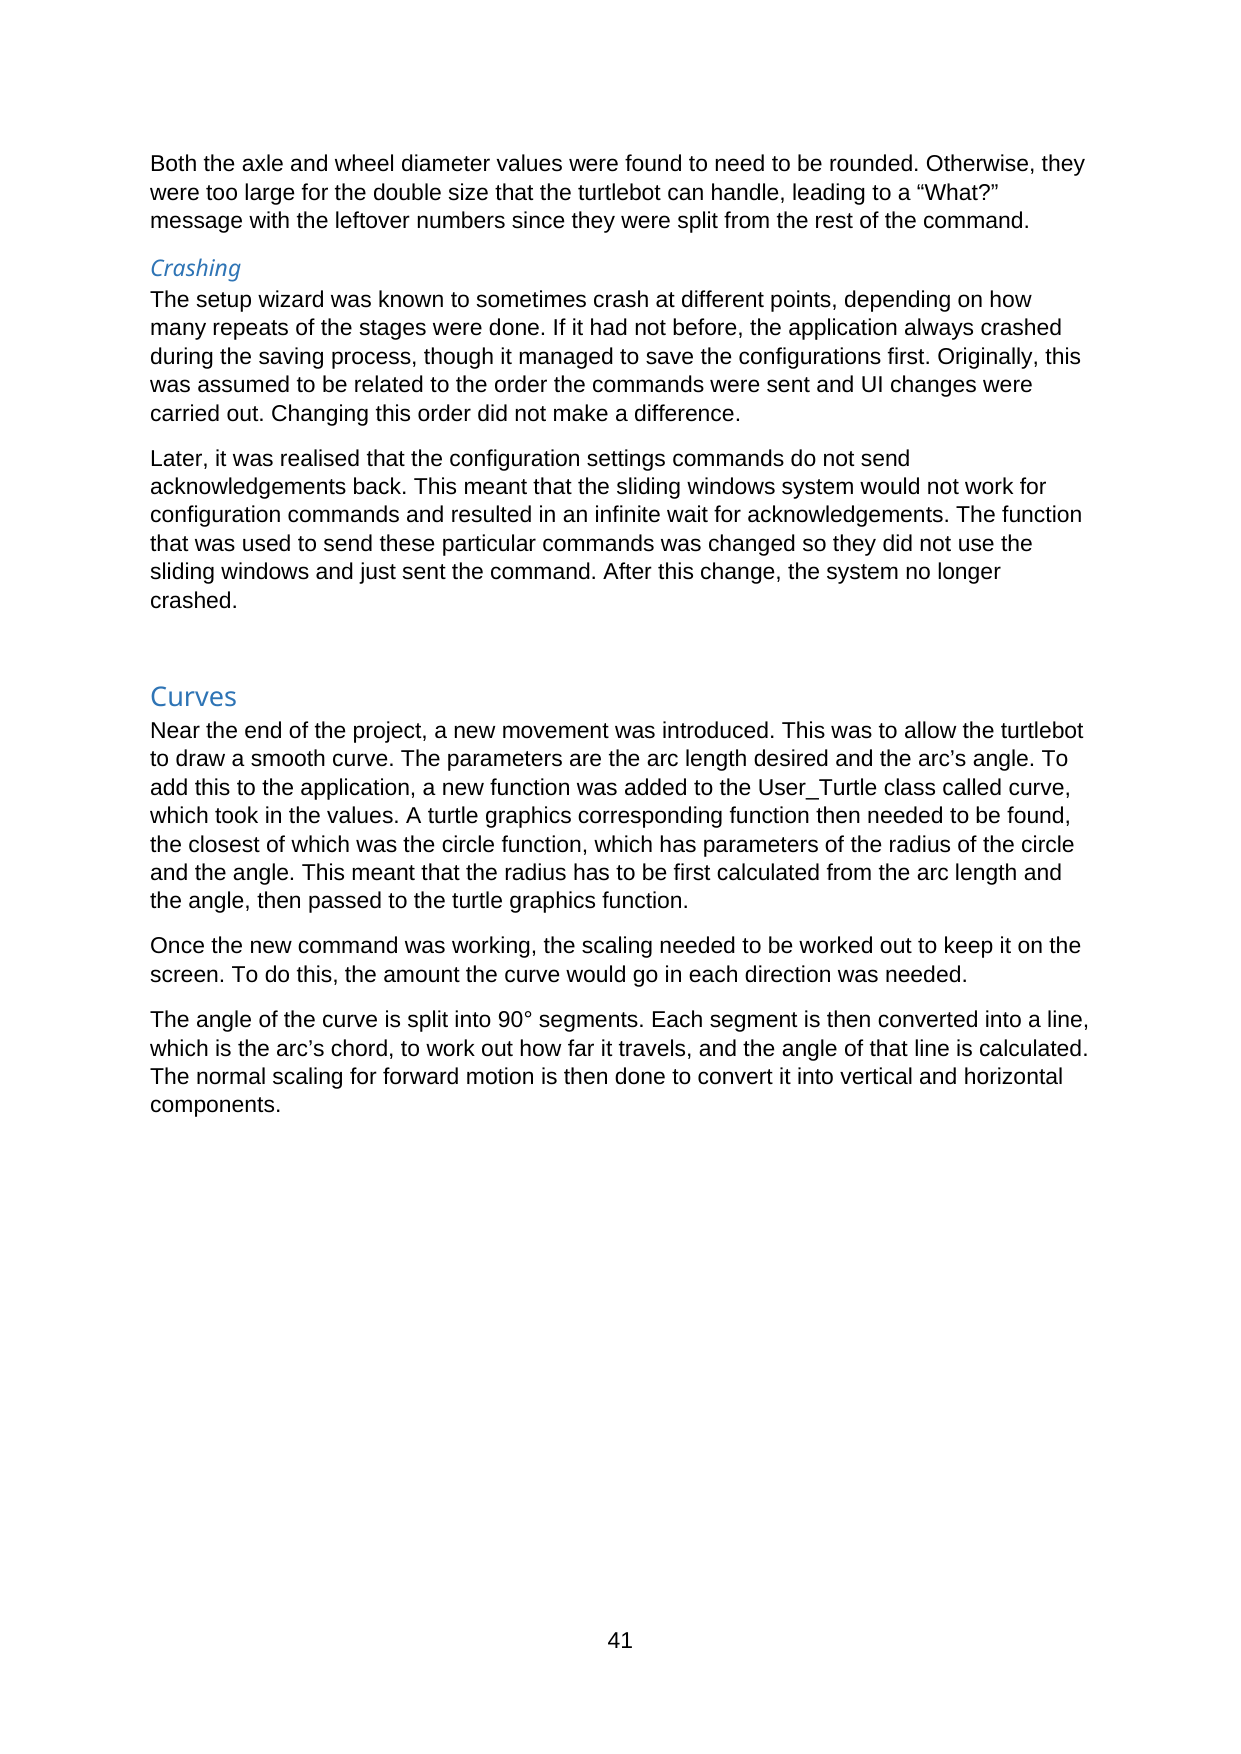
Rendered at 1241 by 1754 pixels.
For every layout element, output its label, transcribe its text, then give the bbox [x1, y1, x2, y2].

text The setup wizard was known to sometimes crash at different points, depending on how many repeats of the stages were done. If it had not before, the application always crashed during the saving process, though it managed to save the configurations first. Originally, this was assumed to be related to the order the commands were sent and UI changes were carried out. Changing this order did not make a difference. [150, 286, 1090, 426]
subtitle Crashing [150, 252, 1090, 283]
text Once the new command was working, the scaling needed to be worked out to keep it on the screen. To do this, the amount the curve would go in each direction was needed. [150, 932, 1090, 987]
text Near the end of the project, a new movement was introduced. This was to allow the turtlebot to draw a smooth curve. The parameters are the arc length desired and the arc’s angle. To add this to the application, a new function was added to the User_Turtle class called curve, which took in the values. A turtle graphics corresponding function then needed to be found, the closest of which was the circle function, which has parameters of the radius of the circle and the angle. This meant that the radius has to be first calculated from the arc length and the angle, then passed to the turtle graphics function. [150, 717, 1090, 914]
text Later, it was realised that the configuration settings commands do not send acknowledgements back. This meant that the sliding windows system would not work for configuration commands and resulted in an infinite wait for acknowledgements. The function that was used to send these particular commands was changed so they did not use the sliding windows and just sent the command. After this change, the system no longer crashed. [150, 444, 1090, 613]
text Both the axle and wheel diameter values were found to need to be rounded. Otherwise, they were too large for the double size that the turtlebot can handle, leading to a “What?” message with the leftover numbers since they were split from the rest of the command. [150, 150, 1090, 233]
subtitle Curves [150, 677, 1090, 714]
text The angle of the curve is split into 90° segments. Each segment is then converted into a line, which is the arc’s chord, to work out how far it travels, and the angle of that line is calculated. The normal scaling for forward motion is then done to convert it into vertical and horizontal components. [150, 1006, 1090, 1118]
